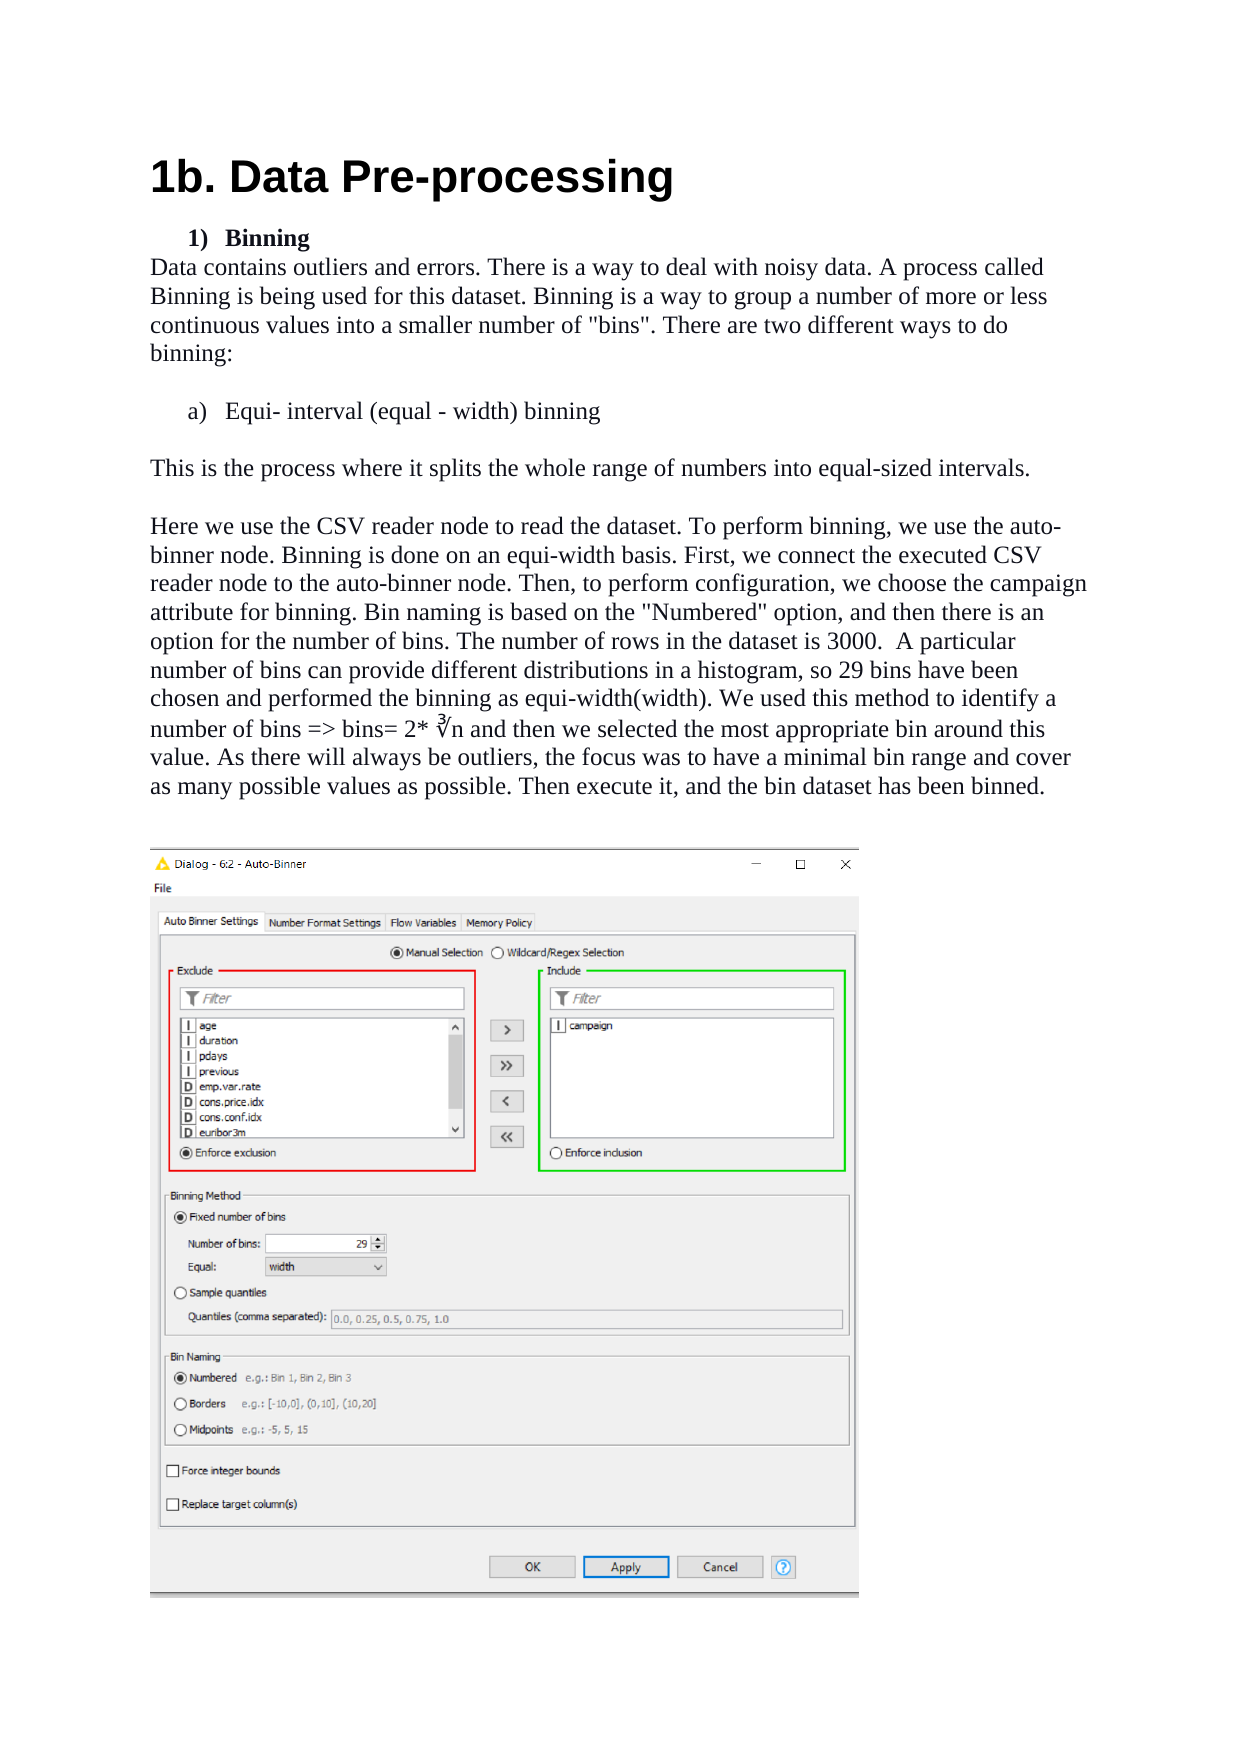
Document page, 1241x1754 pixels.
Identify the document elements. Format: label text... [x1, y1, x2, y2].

list Equi- interval (equal - width) binning [187, 396, 1090, 425]
text Data contains outliers and errors. There is a way to deal with noisy data. A process called Binning is being used for this dataset. Binning is a way to group a number of more or less continuous values into a smaller number of "bins". There are two different ways to do binning: [150, 252, 1090, 367]
text 1b. Data Pre-processing [150, 150, 1090, 203]
text This is the process where it splits the whole range of numbers into equal-sized intervals. [150, 453, 1090, 482]
picture [150, 847, 859, 1598]
list Binning [187, 223, 1090, 252]
text Here we use the CSV reader node to read the dataset. To perform binning, we use the auto-binner node. Binning is done on an equi-width basis. First, we connect the executed CSV reader node to the auto-binner node. Then, to perform configuration, we choose the campaign attribute for binning. Bin naming is based on the "Numbered" option, and then there is an option for the number of bins. The number of rows in the dataset is 3000. A particular number of bins can provide different distributions in a histogram, so 29 bins have been chosen and performed the binning as equi-width(width). We used this method to identify a number of bins => bins= 2* ∛n and then we selected the most appropriate bin around this value. As there will always be outliers, the focus was to have a minimal bin range and cover as many possible values as possible. Then execute it, and the bin dataset has been binned. [150, 511, 1090, 800]
